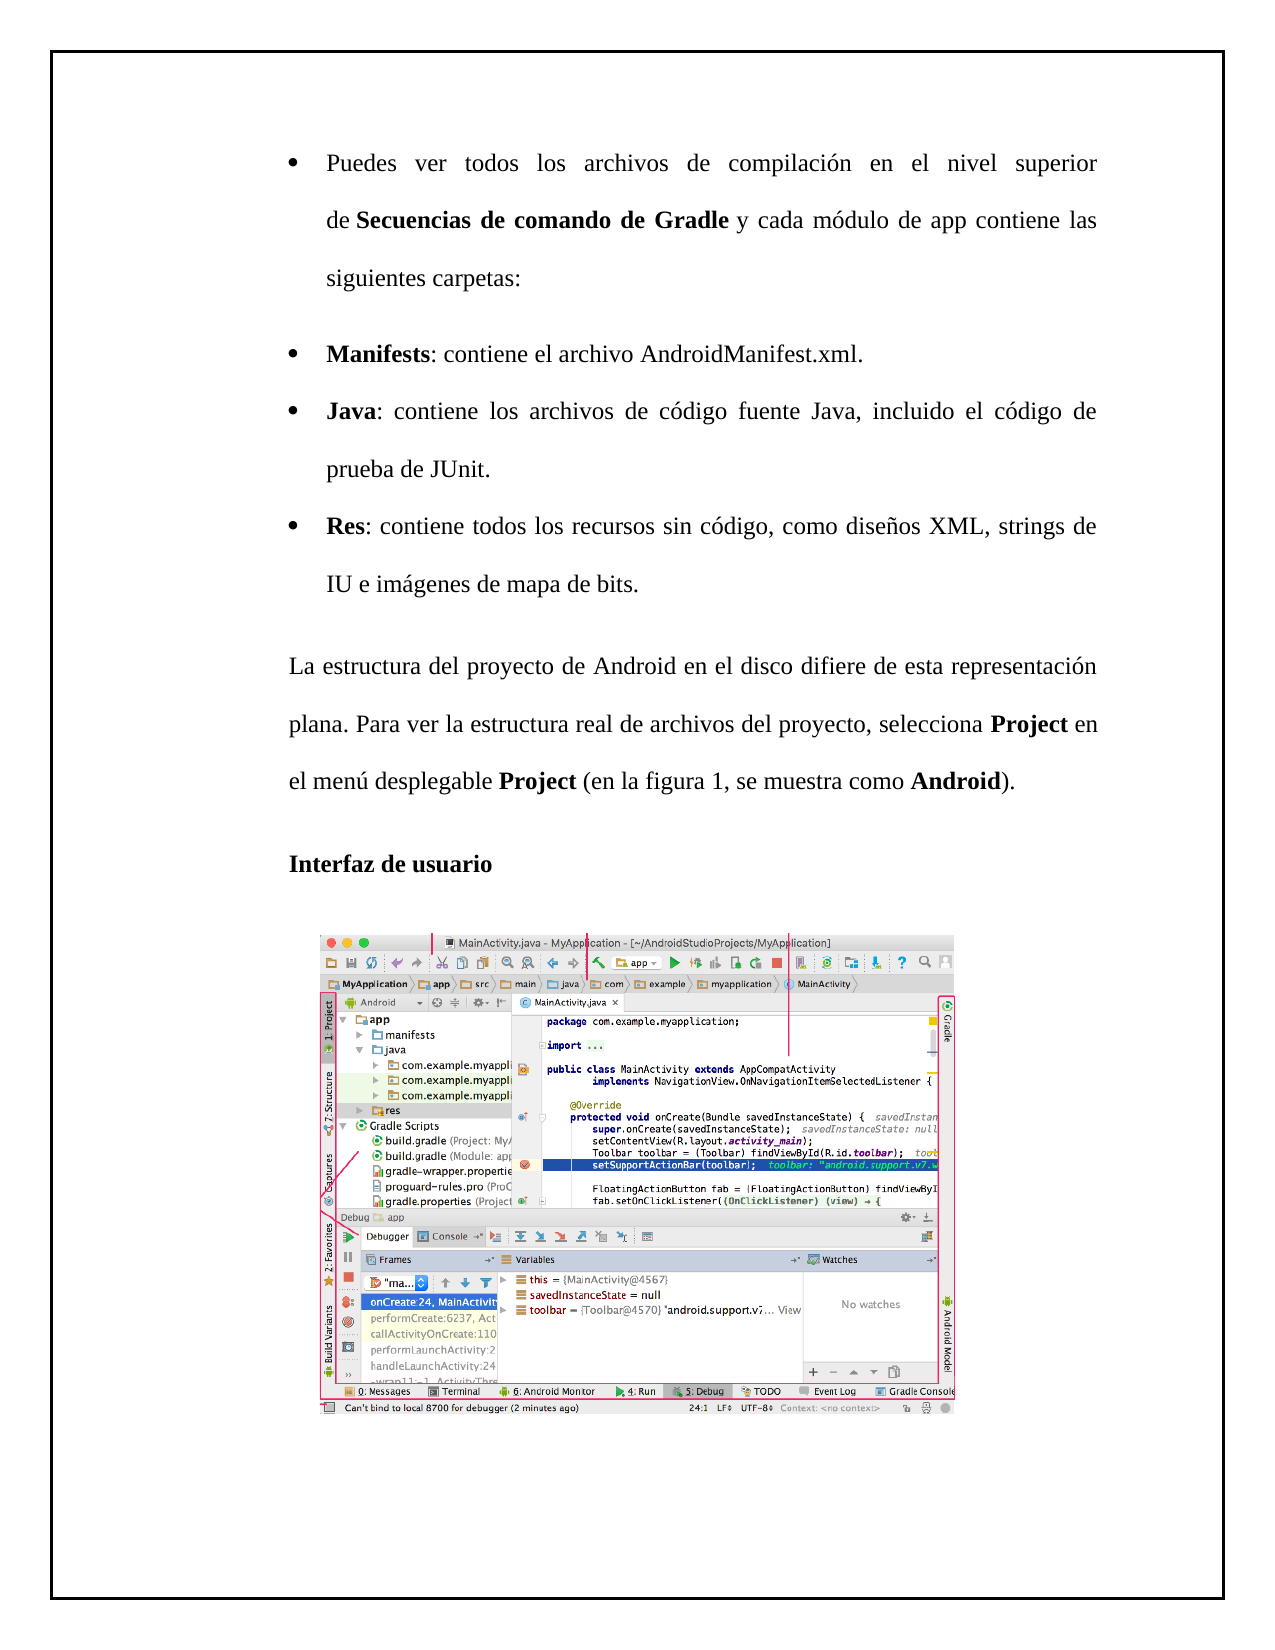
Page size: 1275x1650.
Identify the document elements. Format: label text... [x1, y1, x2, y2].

text Interfaz de usuario [288, 849, 1098, 878]
list Manifests: contiene el archivo AndroidManifest.xml. [288, 339, 1098, 368]
list Res: contiene todos los recursos sin código, como diseños XML, strings de IU e imágenes de mapa de bits. [288, 511, 1098, 598]
text La estructura del proyecto de Android en el disco difiere de esta representación plana. Para ver la estructura real de archivos del proyecto, selecciona Project en el menú desplegable Project (en la figura 1, se muestra como Android). [288, 651, 1098, 795]
list Puedes ver todos los archivos de compilación en el nivel superior de Secuencias de comando de Gradle y cada módulo de app contiene las siguientes carpetas: [288, 148, 1098, 291]
picture [319, 933, 956, 1414]
list Java: contiene los archivos de código fuente Java, incluido el código de prueba de JUnit. [288, 396, 1098, 483]
